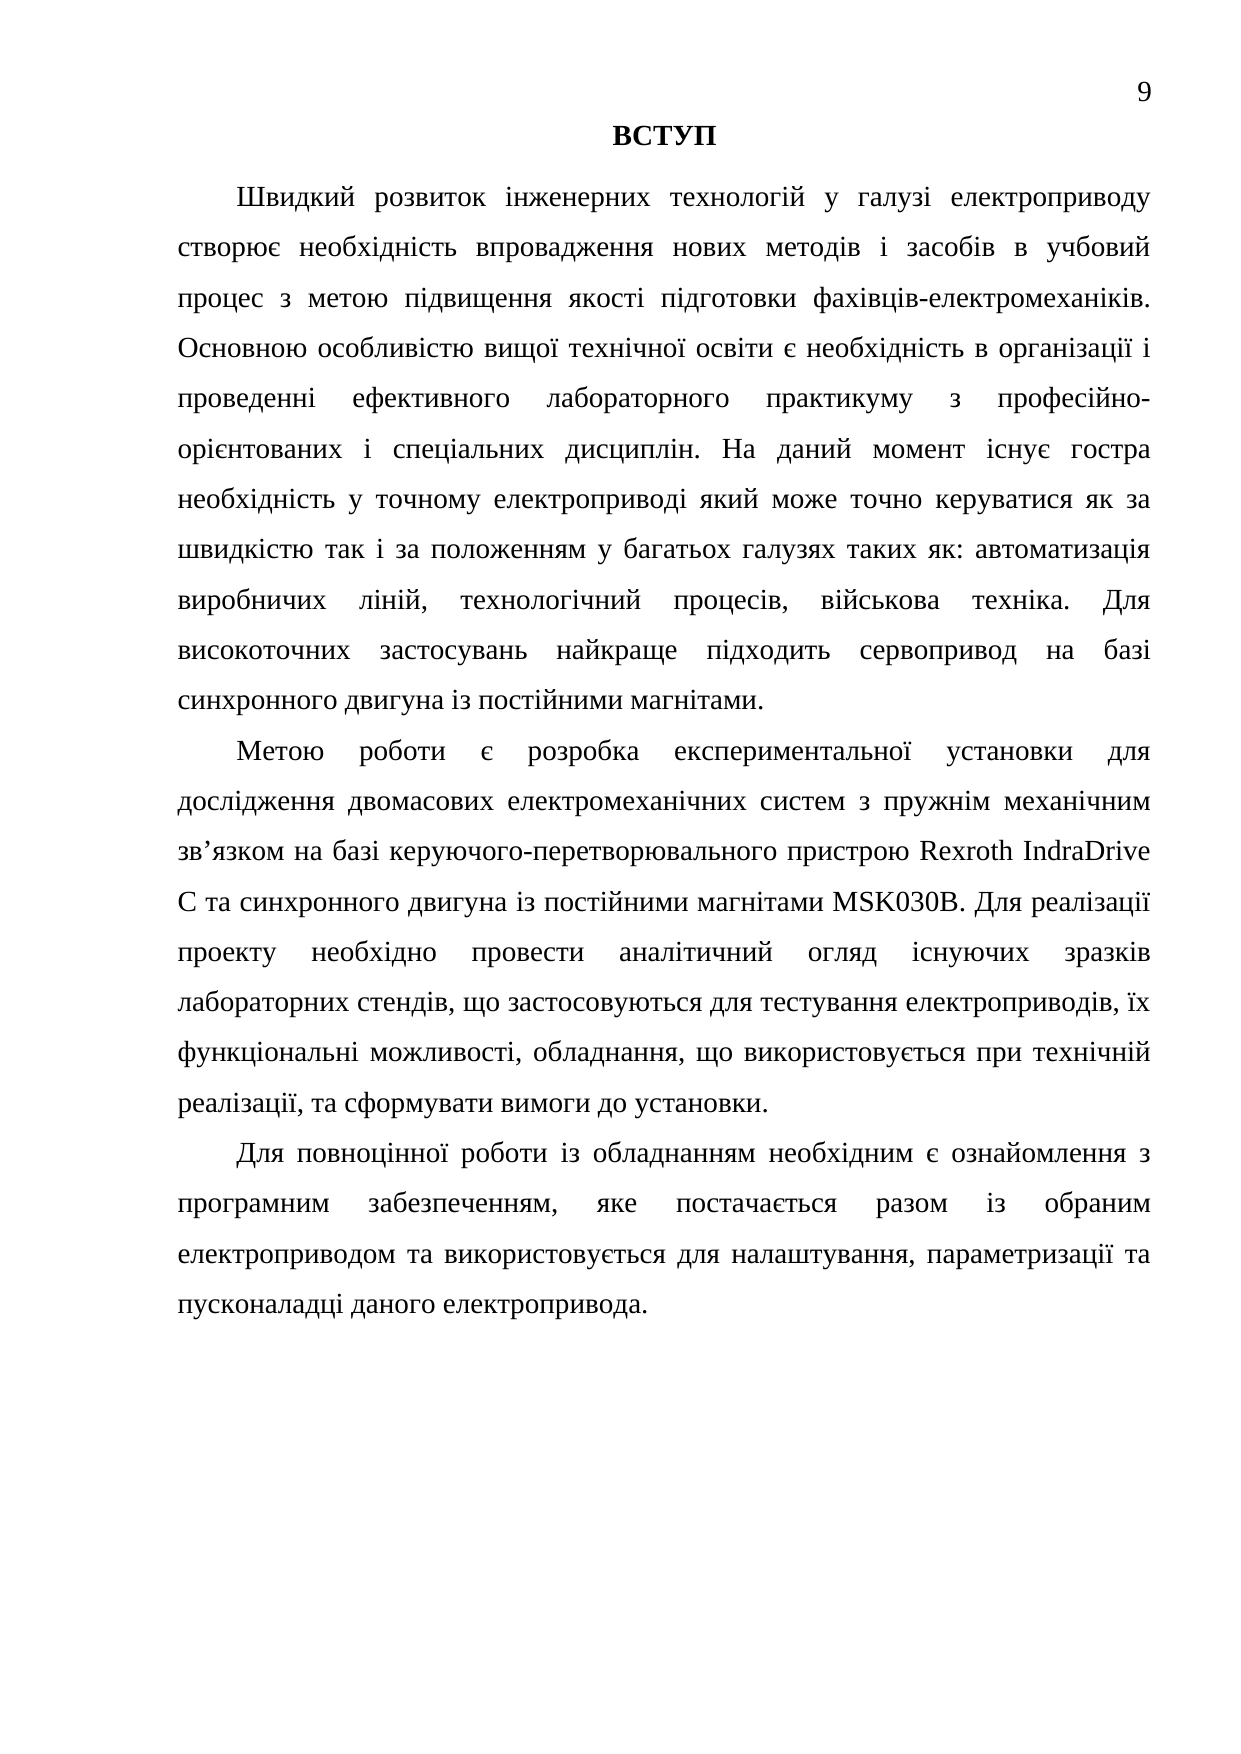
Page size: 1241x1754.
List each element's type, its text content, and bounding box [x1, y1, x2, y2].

text Для повноцінної роботи із обладнанням необхідним є ознайомлення з програмним забезпеченням, яке постачається разом із обраним електроприводом та використовується для налаштування, параметризації та пусконаладці даного електропривода. [177, 1135, 1152, 1320]
subtitle ВСТУП [177, 118, 1152, 152]
text Метою роботи є розробка експериментальної установки для дослідження двомасових електромеханічних систем з пружнім механічним зв’язком на базі керуючого-перетворювального пристрою Rexroth IndraDrive C та синхронного двигуна із постійними магнітами MSK030В. Для реалізації проекту необхідно провести аналітичний огляд існуючих зразків лабораторних стендів, що застосовуються для тестування електроприводів, їх функціональні можливості, обладнання, що використовується при технічній реалізації, та сформувати вимоги до установки. [177, 733, 1152, 1118]
text Швидкий розвиток інженерних технологій у галузі електроприводу створює необхідність впровадження нових методів і засобів в учбовий процес з метою підвищення якості підготовки фахівців-електромеханіків. Основною особливістю вищої технічної освіти є необхідність в організації і проведенні ефективного лабораторного практикуму з професійно-орієнтованих і спеціальних дисциплін. На даний момент існує гостра необхідність у точному електроприводі який може точно керуватися як за швидкістю так і за положенням у багатьох галузях таких як: автоматизація виробничих ліній, технологічний процесів, військова техніка. Для високоточних застосувань найкраще підходить сервопривод на базі синхронного двигуна із постійними магнітами. [177, 179, 1152, 716]
